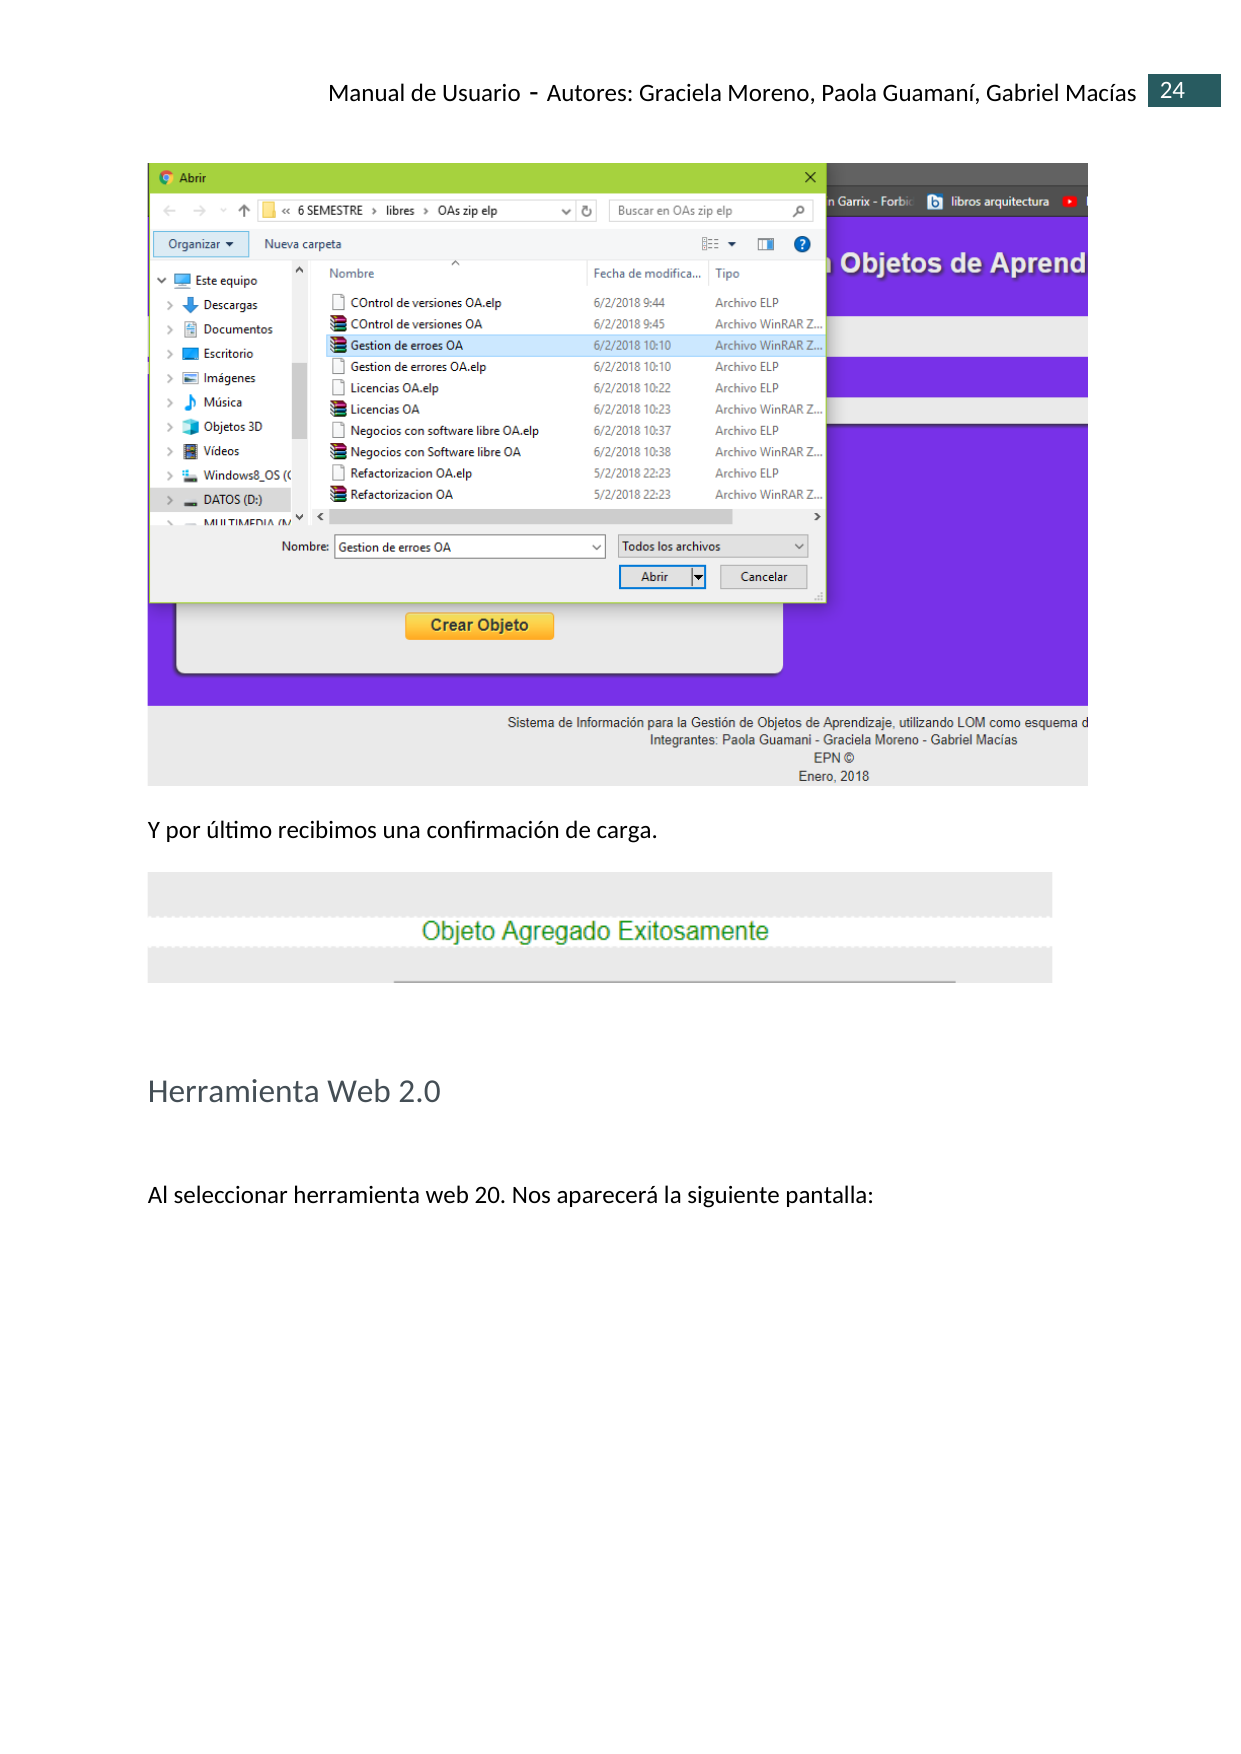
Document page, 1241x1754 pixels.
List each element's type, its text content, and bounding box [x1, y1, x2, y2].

picture [147, 163, 1088, 786]
text Y por último recibimos una confirmación de carga. [148, 814, 1092, 844]
subtitle Herramienta Web 2.0 [148, 1069, 1092, 1110]
picture [147, 872, 1053, 983]
text Al seleccionar herramienta web 20. Nos aparecerá la siguiente pantalla: [148, 1179, 1092, 1210]
